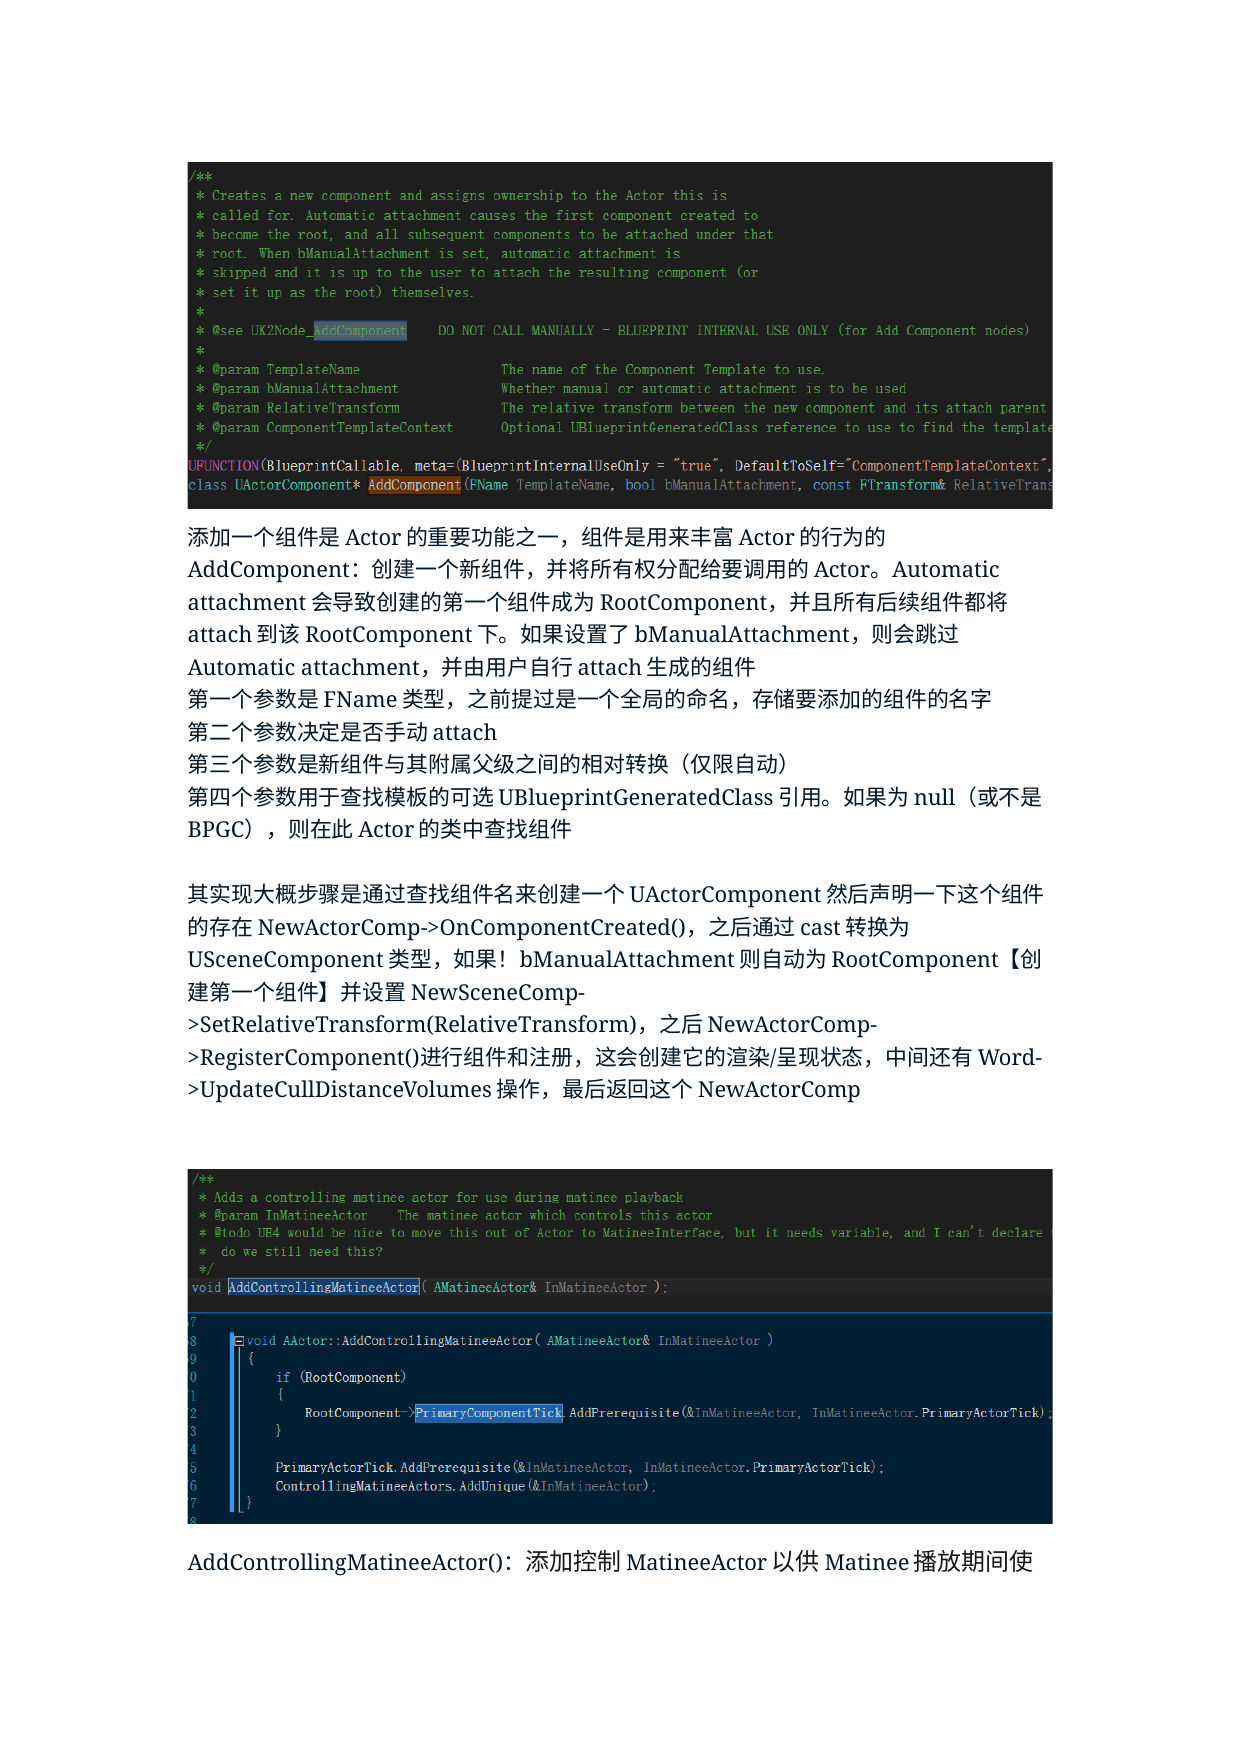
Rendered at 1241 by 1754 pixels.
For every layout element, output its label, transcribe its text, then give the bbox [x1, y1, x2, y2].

picture [187, 162, 1053, 509]
text 第一个参数是FName类型，之前提过是一个全局的命名，存储要添加的组件的名字 [187, 682, 1053, 714]
text 第三个参数是新组件与其附属父级之间的相对转换（仅限自动） [187, 747, 1053, 779]
picture [187, 1169, 1053, 1524]
text 第二个参数决定是否手动attach [187, 714, 1053, 747]
text 其实现大概步骤是通过查找组件名来创建一个UActorComponent然后声明一下这个组件的存在NewActorComp->OnComponentCreated()，之后通过cast转换为USceneComponent类型，如果！bManualAttachment则自动为RootComponent【创建第一个组件】并设置NewSceneComp->SetRelativeTransform(RelativeTransform)，之后NewActorComp->RegisterComponent()进行组件和注册，这会创建它的渲染/呈现状态，中间还有Word->UpdateCullDistanceVolumes操作，最后返回这个NewActorComp [187, 877, 1053, 1104]
text 第四个参数用于查找模板的可选UBlueprintGeneratedClass引用。如果为null（或不是BPGC），则在此Actor的类中查找组件 [187, 779, 1053, 844]
text 添加一个组件是Actor的重要功能之一，组件是用来丰富Actor的行为的 [187, 519, 1053, 552]
text AddComponent：创建一个新组件，并将所有权分配给要调用的Actor。Automatic attachment会导致创建的第一个组件成为RootComponent，并且所有后续组件都将attach到该RootComponent下。如果设置了bManualAttachment，则会跳过Automatic attachment，并由用户自行attach生成的组件 [187, 552, 1053, 682]
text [187, 1527, 1053, 1592]
